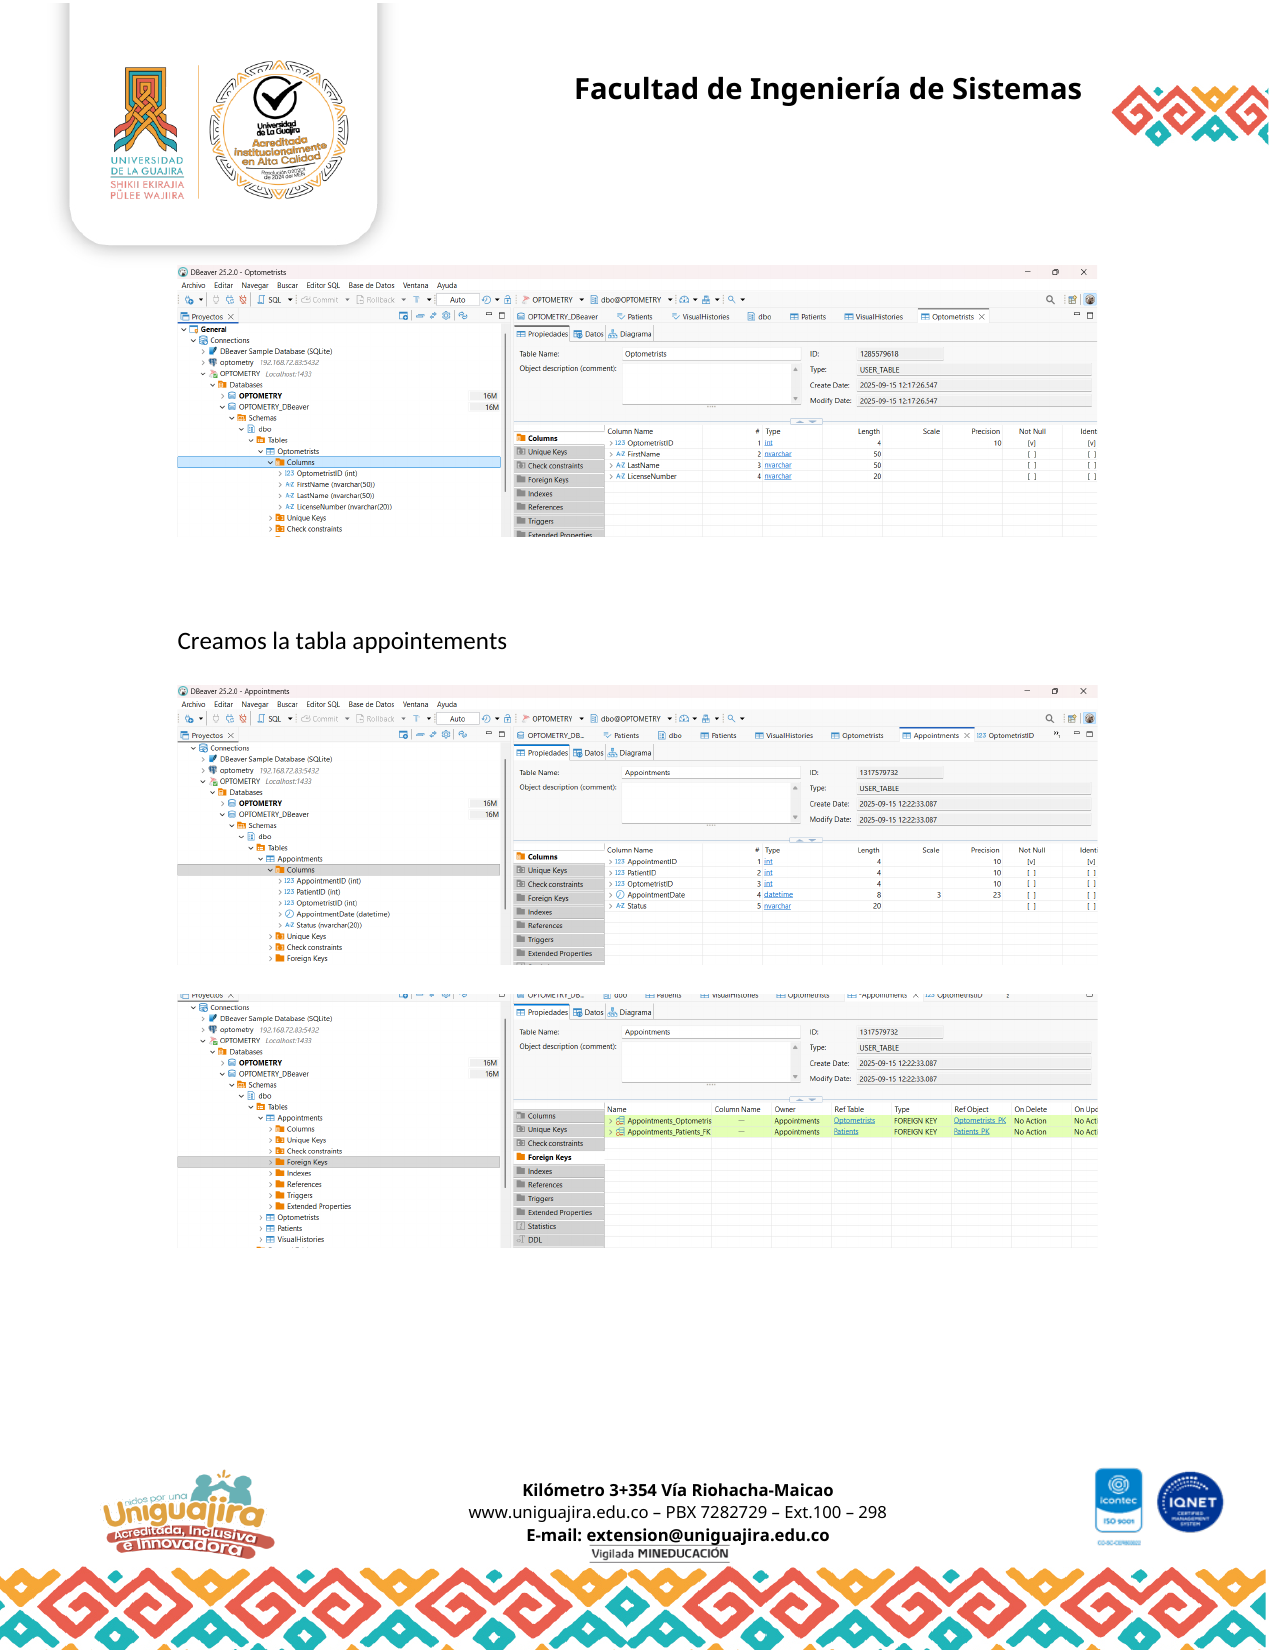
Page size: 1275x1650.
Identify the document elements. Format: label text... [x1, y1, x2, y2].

picture [2, 3, 1098, 537]
picture [0, 1467, 1266, 1650]
picture [177, 685, 1098, 965]
picture [177, 994, 1098, 1248]
picture [1082, 6, 1269, 221]
list Creamos la tabla appointements [177, 625, 1098, 656]
picture [1085, 1460, 1231, 1552]
